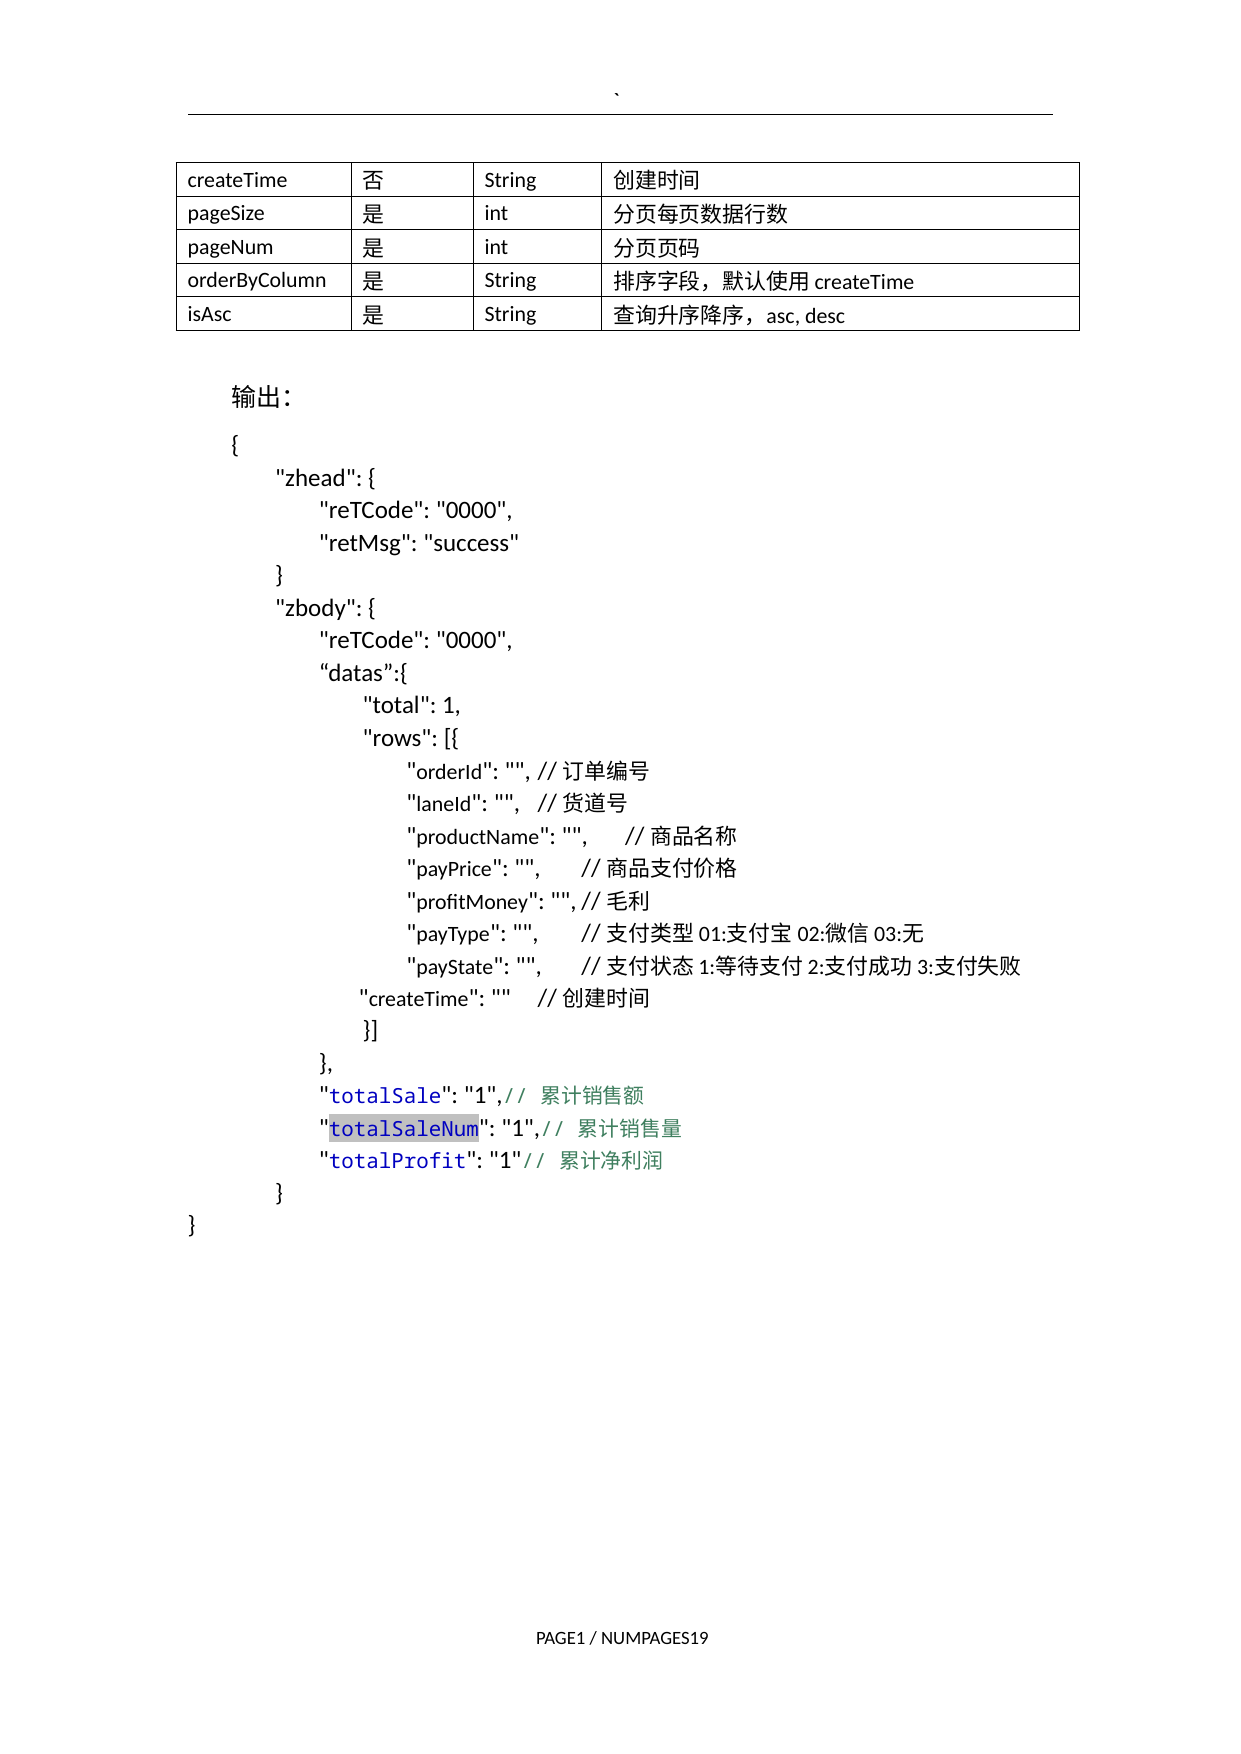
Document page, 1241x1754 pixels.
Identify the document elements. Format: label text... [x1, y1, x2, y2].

list "retMsg": "success" [187, 526, 1053, 558]
list "totalProfit": "1"// 累计净利润 [275, 1143, 1053, 1176]
list “datas”:{ [275, 656, 1053, 688]
list "laneId": "", // 货道号 [275, 786, 1053, 818]
list "profitMoney": "", // 毛利 [362, 883, 1053, 916]
list "zbody": { [187, 591, 1053, 623]
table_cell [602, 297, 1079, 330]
list } [187, 1208, 1053, 1241]
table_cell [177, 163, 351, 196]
list "total": 1, [275, 688, 1053, 721]
list "payPrice": "", // 商品支付价格 [275, 851, 1053, 883]
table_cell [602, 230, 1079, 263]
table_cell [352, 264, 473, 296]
list "totalSale": "1",// 累计销售额 [275, 1078, 1053, 1111]
list "rows": [{ [275, 721, 1053, 753]
list } [187, 1176, 1053, 1208]
list "orderId": "", // 订单编号 [362, 753, 1053, 786]
list 输出： [187, 363, 1053, 428]
list "createTime": "" // 创建时间 [275, 981, 1053, 1013]
list "totalSaleNum": "1",// 累计销售量 [275, 1111, 1053, 1143]
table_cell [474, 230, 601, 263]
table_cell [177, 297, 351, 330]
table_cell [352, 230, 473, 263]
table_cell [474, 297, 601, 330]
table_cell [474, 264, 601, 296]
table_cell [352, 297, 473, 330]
list "payState": "", // 支付状态1:等待支付 2:支付成功 3:支付失败 [275, 948, 1053, 981]
list "reTCode": "0000", [187, 623, 1053, 656]
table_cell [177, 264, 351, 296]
list }] [319, 1013, 1053, 1046]
list "productName": "", // 商品名称 [362, 818, 1053, 851]
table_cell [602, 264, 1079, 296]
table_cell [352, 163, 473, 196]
list }, [275, 1046, 1053, 1078]
list { [187, 428, 1053, 461]
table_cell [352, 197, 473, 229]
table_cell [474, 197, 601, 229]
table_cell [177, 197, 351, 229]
list "payType": "", // 支付类型 01:支付宝 02:微信 03:无 [362, 916, 1053, 948]
list "zhead": { [231, 461, 1053, 493]
list "reTCode": "0000", [187, 493, 1053, 526]
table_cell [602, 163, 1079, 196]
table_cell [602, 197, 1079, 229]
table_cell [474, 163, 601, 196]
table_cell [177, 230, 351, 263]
list } [187, 558, 1053, 591]
